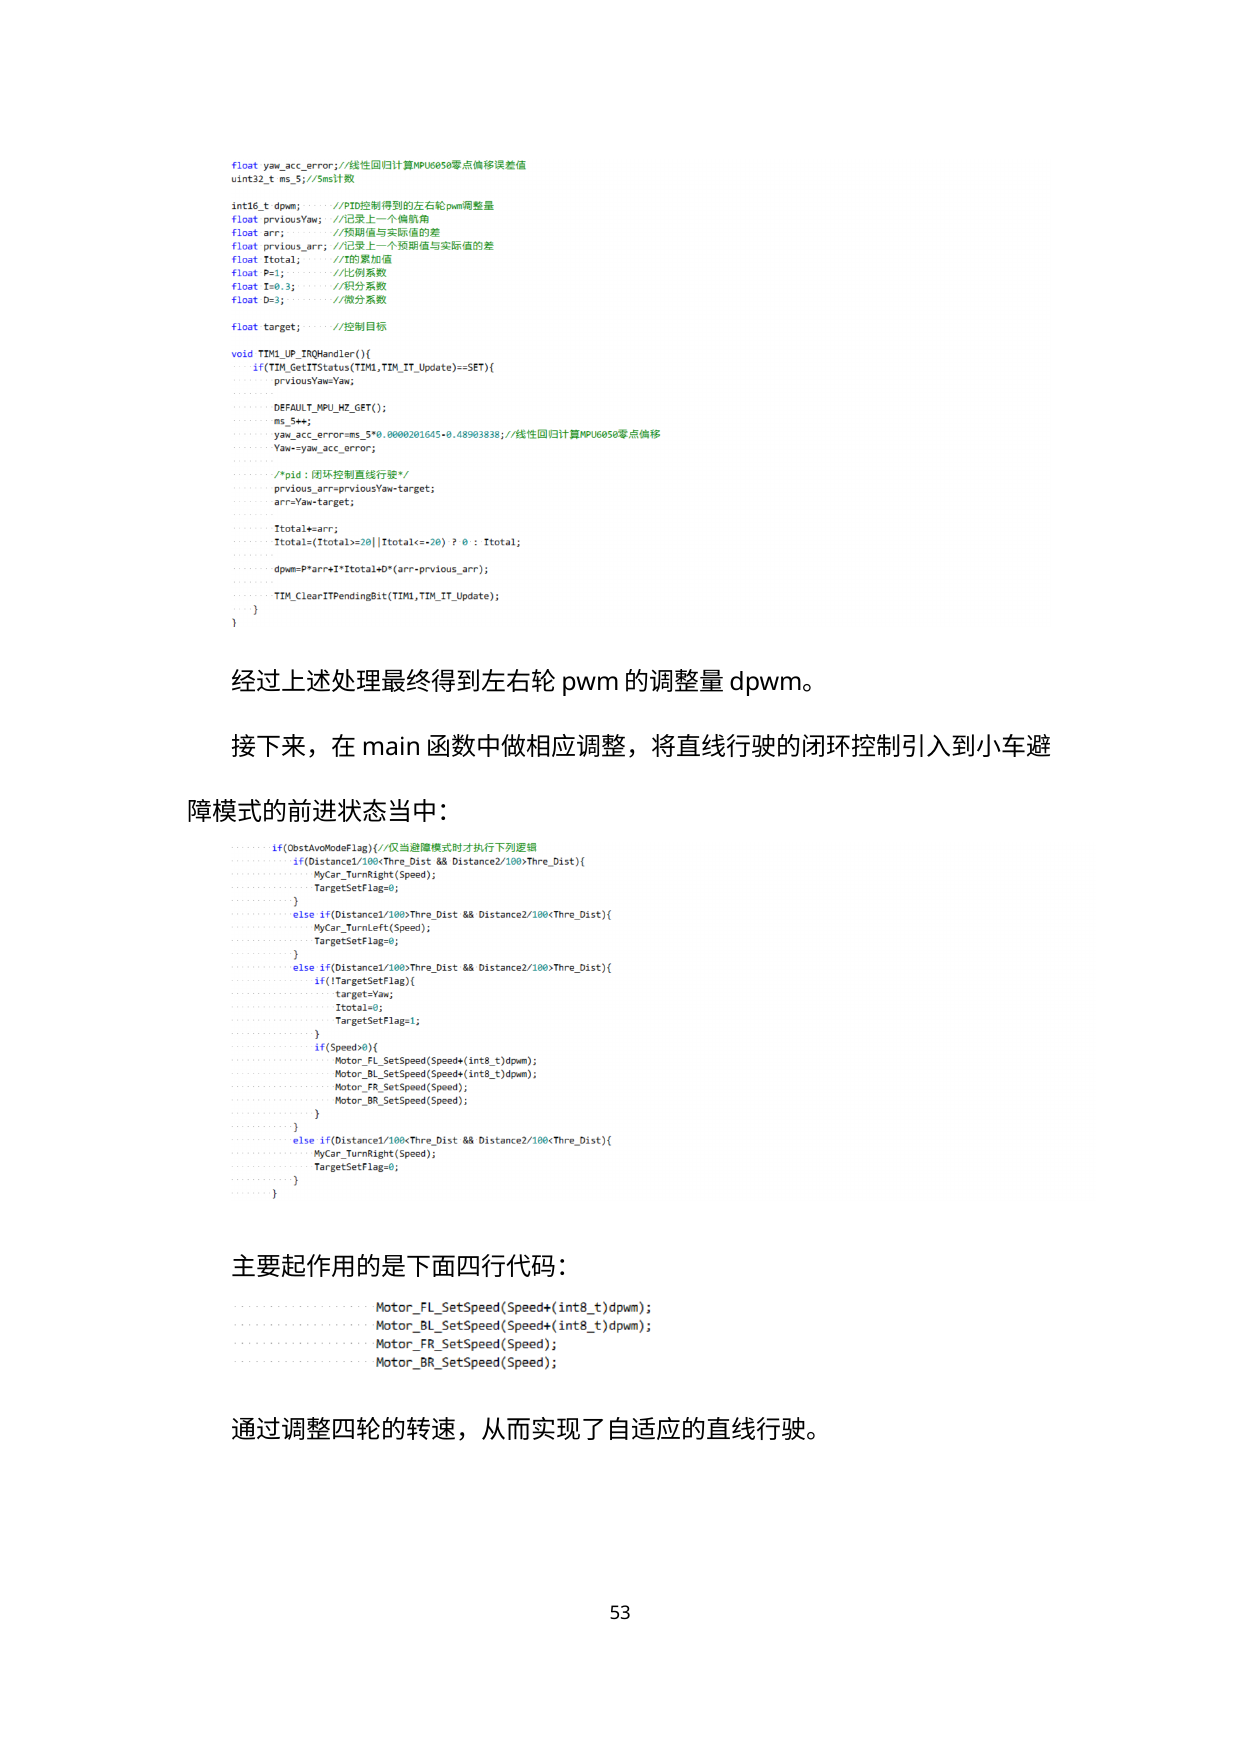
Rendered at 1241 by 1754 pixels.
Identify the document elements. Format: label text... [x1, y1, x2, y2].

picture [231, 159, 1051, 627]
text 接下来，在main函数中做相应调整，将直线行驶的闭环控制引入到小车避障模式的前进状态当中： [187, 712, 1053, 842]
text 主要起作用的是下面四行代码： [187, 1232, 1053, 1297]
text 经过上述处理最终得到左右轮pwm的调整量dpwm。 [187, 647, 1053, 712]
text 通过调整四轮的转速，从而实现了自适应的直线行驶。 [187, 1395, 1053, 1460]
picture [231, 1297, 1097, 1374]
picture [231, 842, 1097, 1201]
